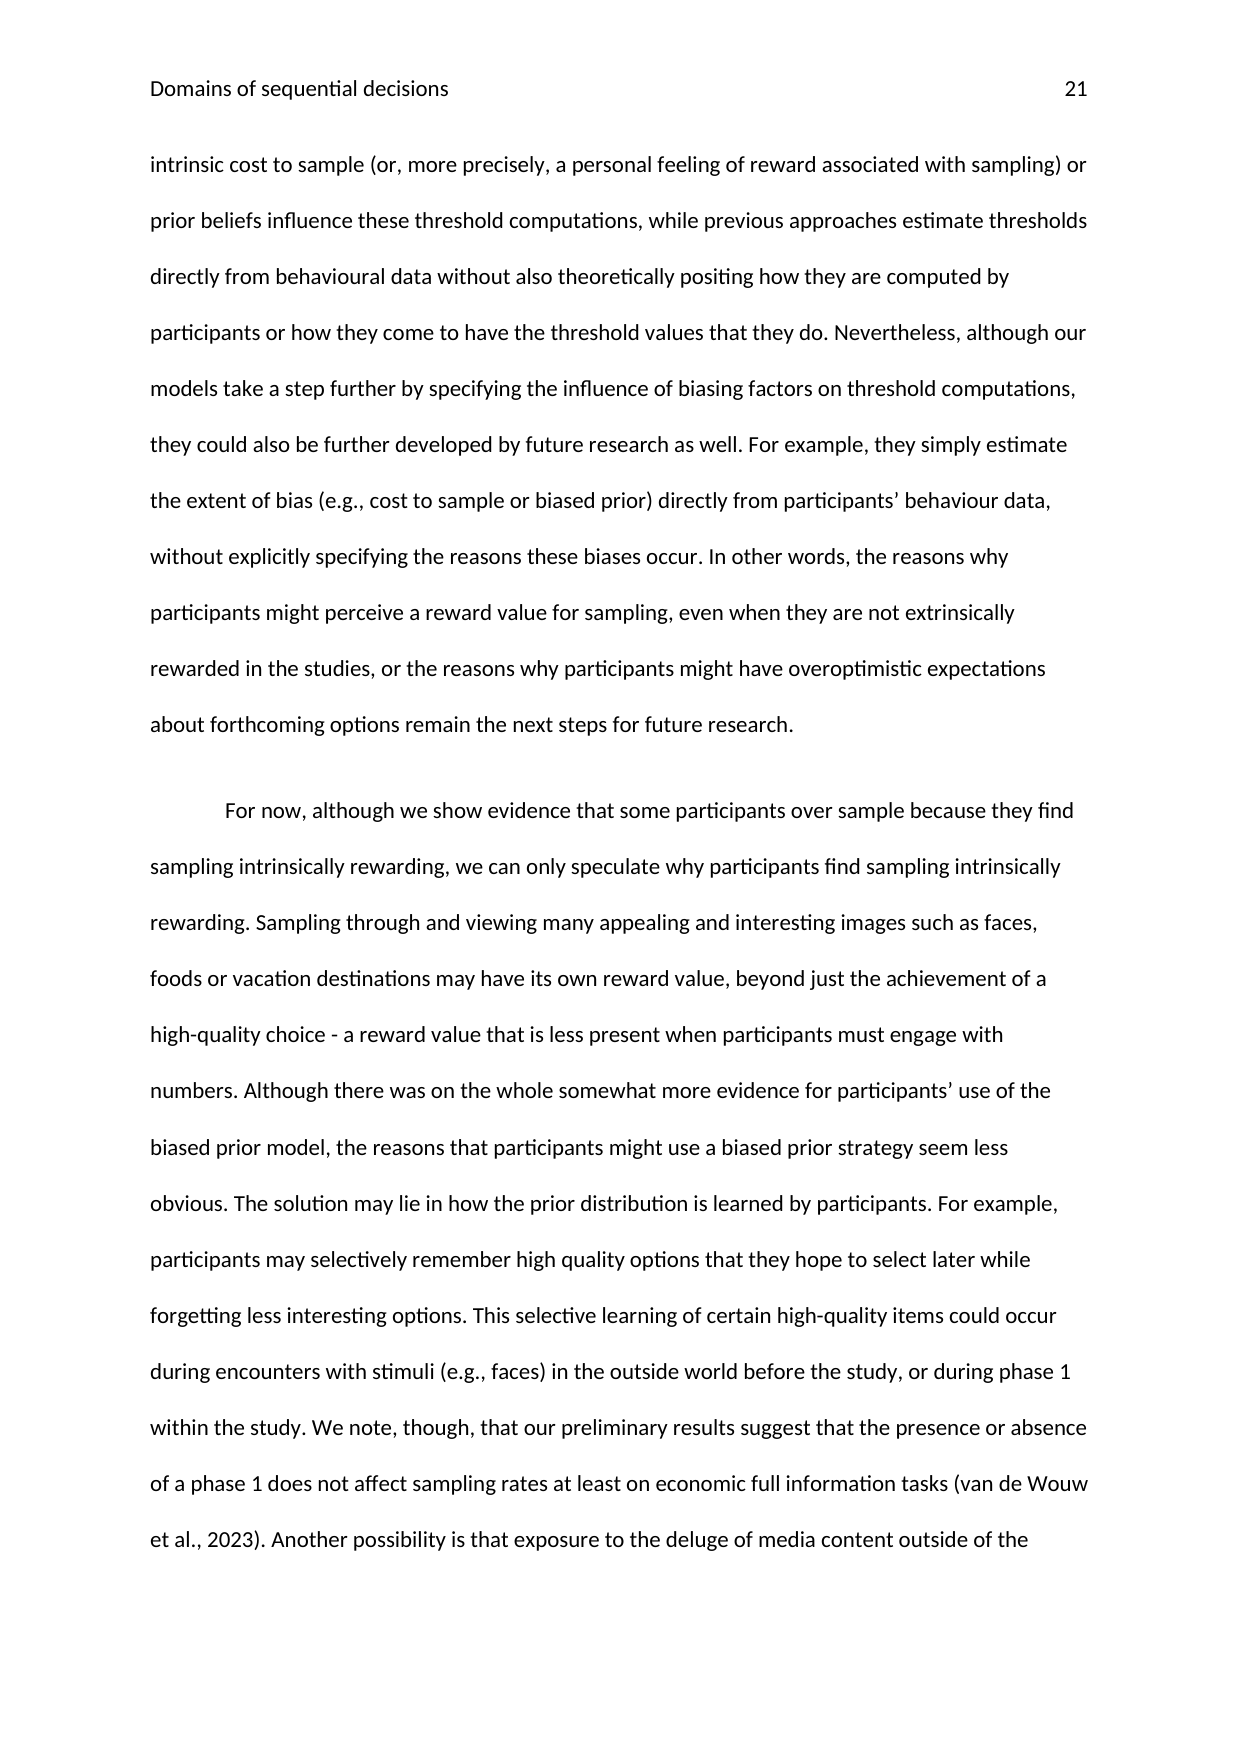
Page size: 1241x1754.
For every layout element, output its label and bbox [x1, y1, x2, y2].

text [150, 150, 1090, 738]
text [150, 796, 1090, 1553]
